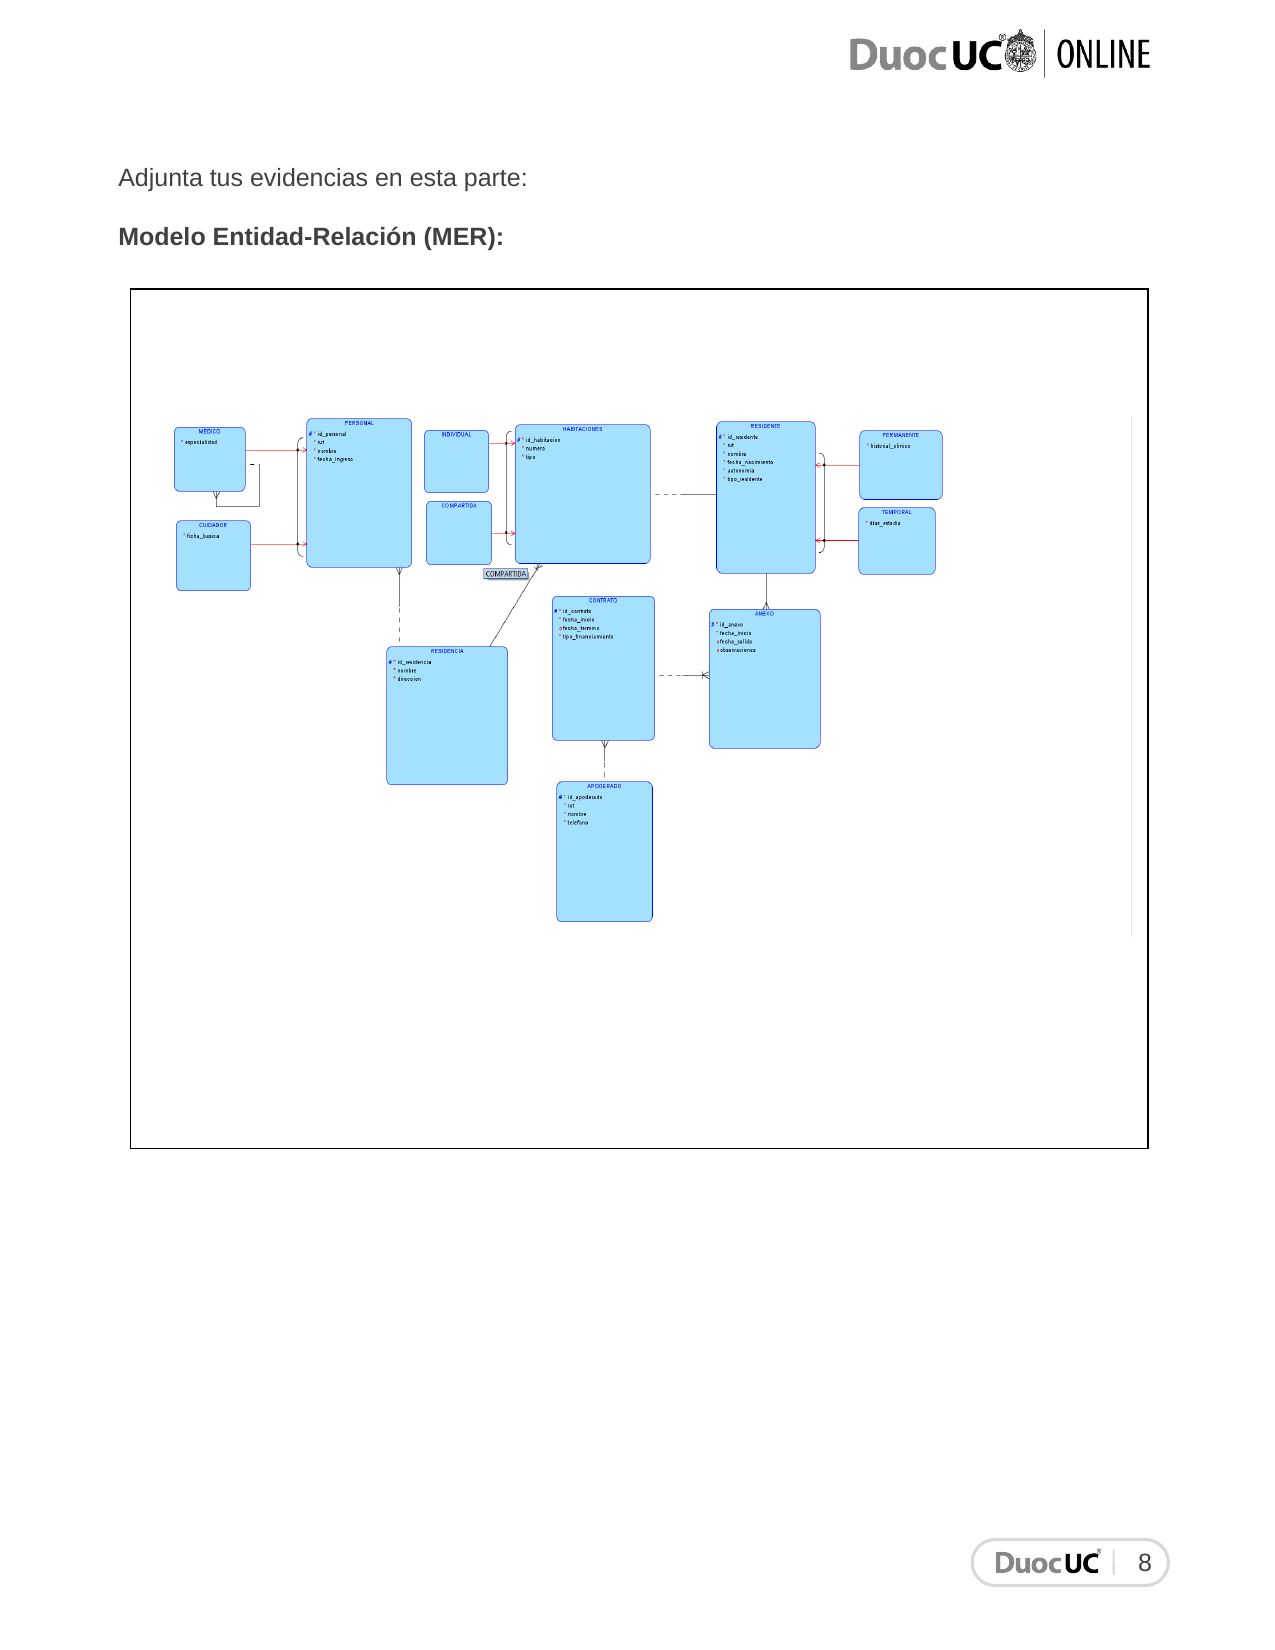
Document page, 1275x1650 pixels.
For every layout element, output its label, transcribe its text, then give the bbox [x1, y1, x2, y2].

picture [830, 3, 1170, 96]
picture [982, 1542, 1115, 1583]
text Adjunta tus evidencias en esta parte: [118, 162, 1152, 191]
text Modelo Entidad-Relación (MER): [118, 222, 1152, 251]
picture [145, 416, 1132, 937]
